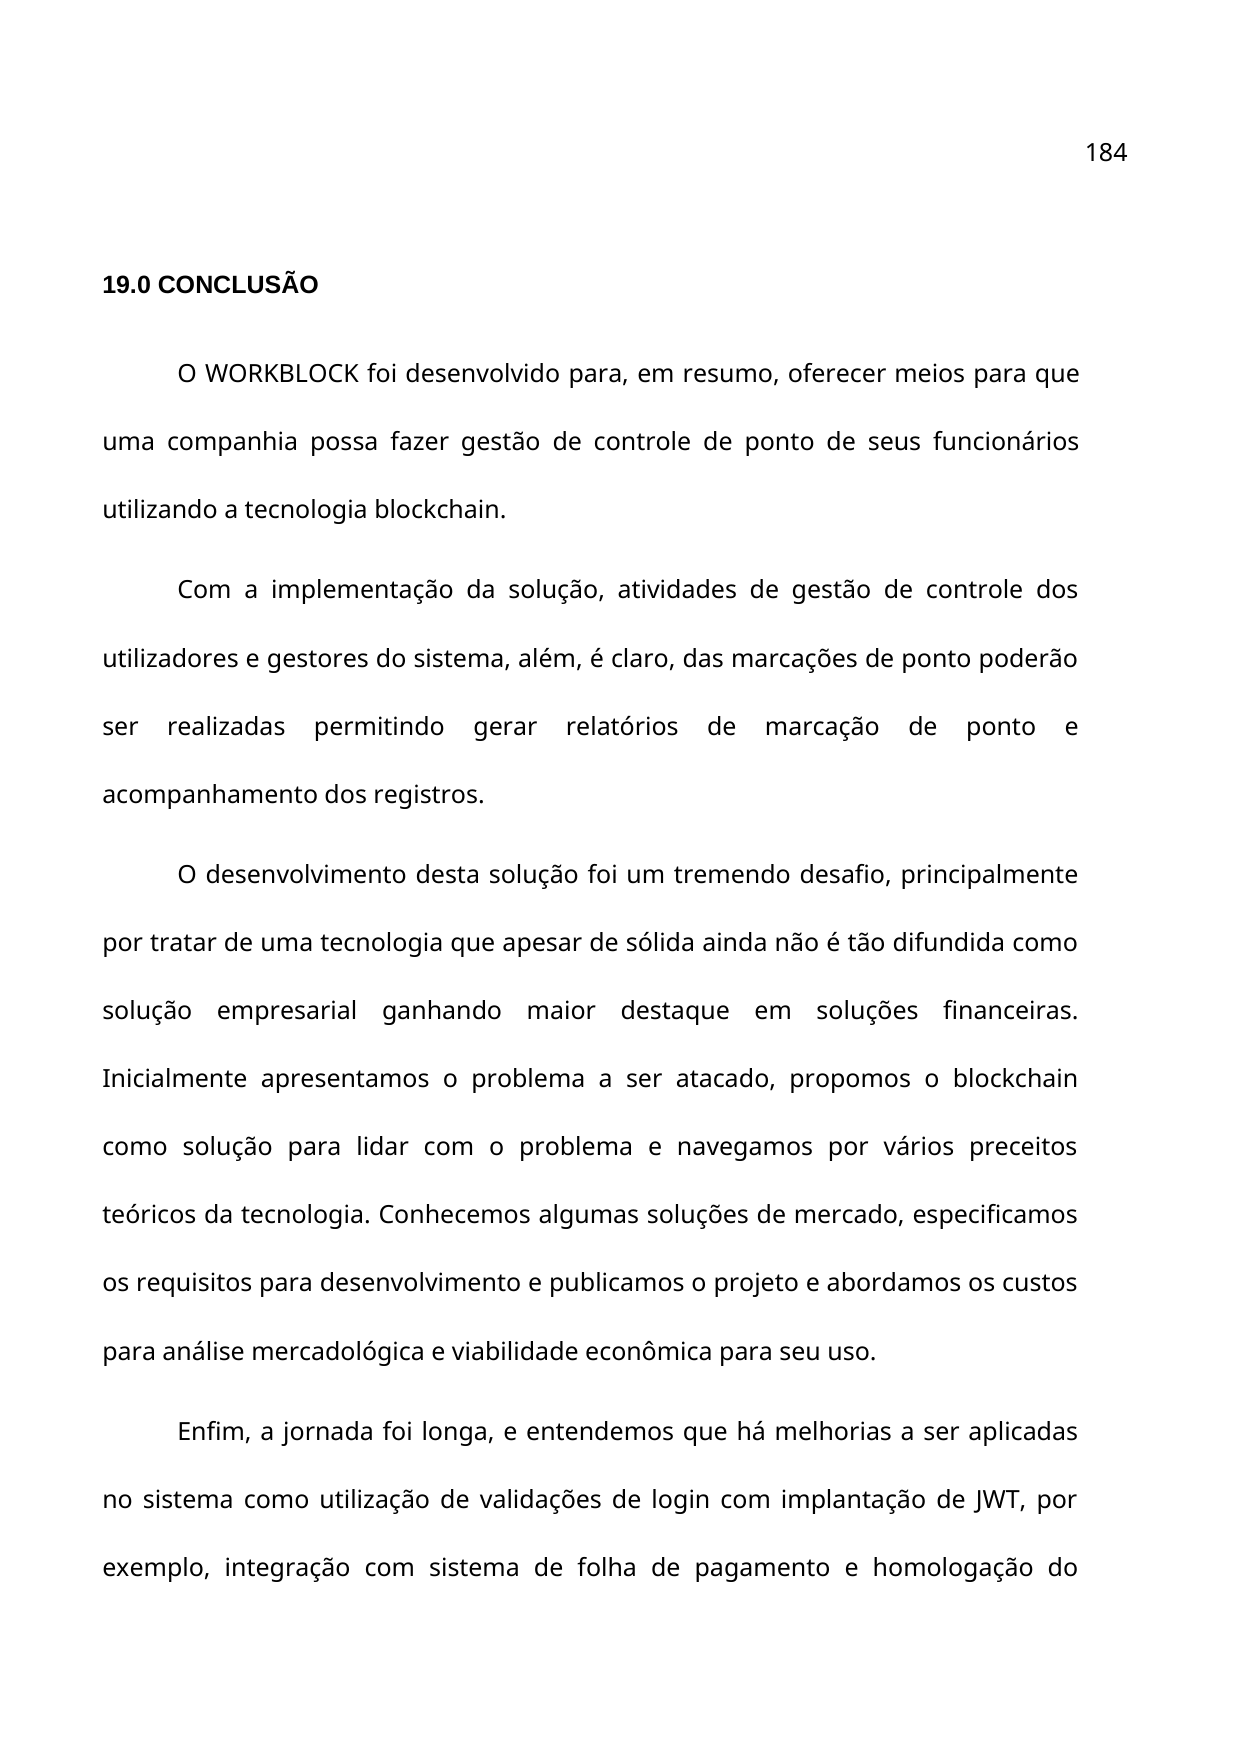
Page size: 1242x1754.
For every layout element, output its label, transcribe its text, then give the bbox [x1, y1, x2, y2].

subtitle 19.0 CONCLUSÃO [102, 270, 1125, 298]
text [102, 1413, 1079, 1583]
text O WORKBLOCK foi desenvolvido para, em resumo, oferecer meios para que uma companhia possa fazer gestão de controle de ponto de seus funcionários utilizando a tecnologia blockchain. [102, 356, 1080, 526]
text Com a implementação da solução, atividades de gestão de controle dos utilizadores e gestores do sistema, além, é claro, das marcações de ponto poderão ser realizadas permitindo gerar relatórios de marcação de ponto e acompanhamento dos registros. [102, 572, 1080, 811]
text O desenvolvimento desta solução foi um tremendo desafio, principalmente por tratar de uma tecnologia que apesar de sólida ainda não é tão difundida como solução empresarial ganhando maior destaque em soluções financeiras. Inicialmente apresentamos o problema a ser atacado, propomos o blockchain como solução para lidar com o problema e navegamos por vários preceitos teóricos da tecnologia. Conhecemos algumas soluções de mercado, especificamos os requisitos para desenvolvimento e publicamos o projeto e abordamos os custos para análise mercadológica e viabilidade econômica para seu uso. [102, 856, 1079, 1367]
